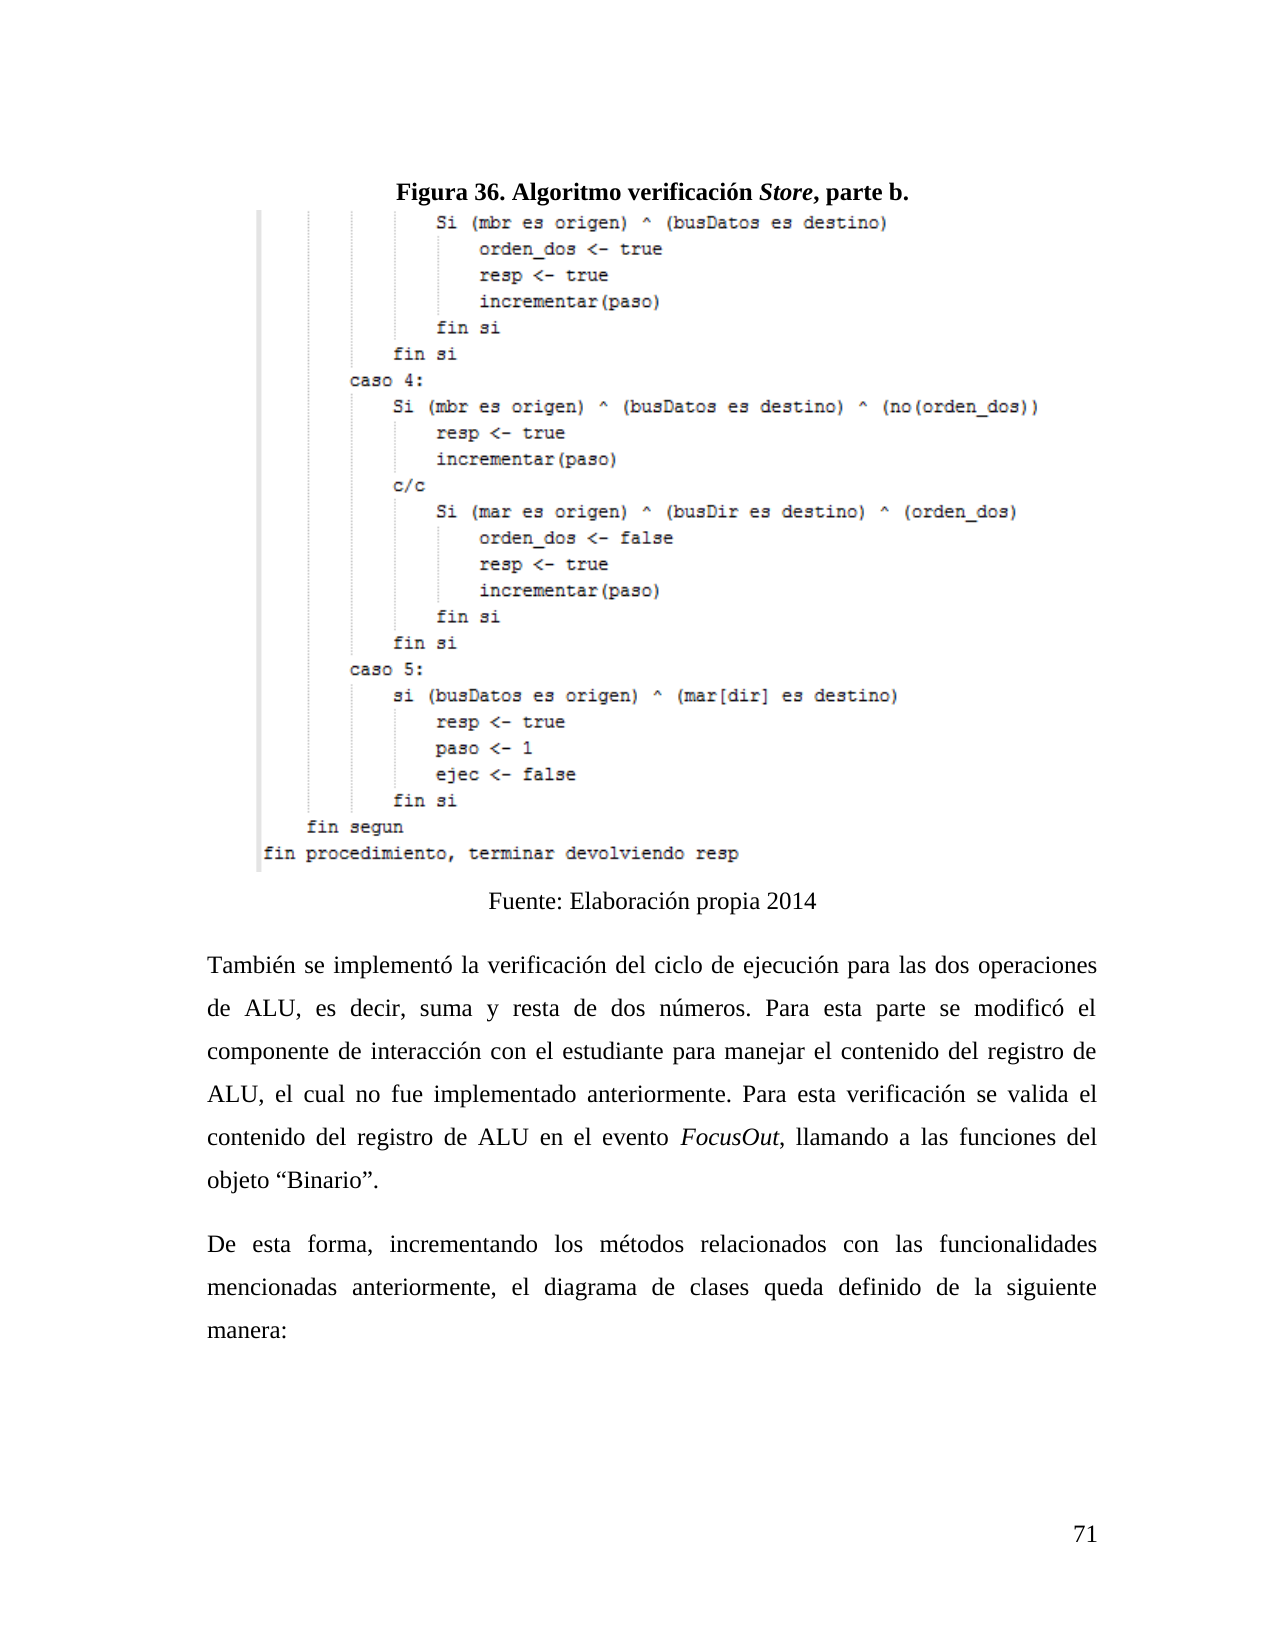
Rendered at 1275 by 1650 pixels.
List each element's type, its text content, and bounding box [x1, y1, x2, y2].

text También se implementó la verificación del ciclo de ejecución para las dos operaciones de ALU, es decir, suma y resta de dos números. Para esta parte se modificó el componente de interacción con el estudiante para manejar el contenido del registro de ALU, el cual no fue implementado anteriormente. Para esta verificación se valida el contenido del registro de ALU en el evento FocusOut, llamando a las funciones del objeto “Binario”. [207, 950, 1098, 1194]
text De esta forma, incrementando los métodos relacionados con las funcionalidades mencionadas anteriormente, el diagrama de clases queda definido de la siguiente manera: [207, 1229, 1098, 1344]
text Fuente: Elaboración propia 2014 [207, 886, 1098, 914]
subtitle Figura 36. Algoritmo verificación Store, parte b. [207, 177, 1098, 206]
picture [256, 210, 1049, 872]
